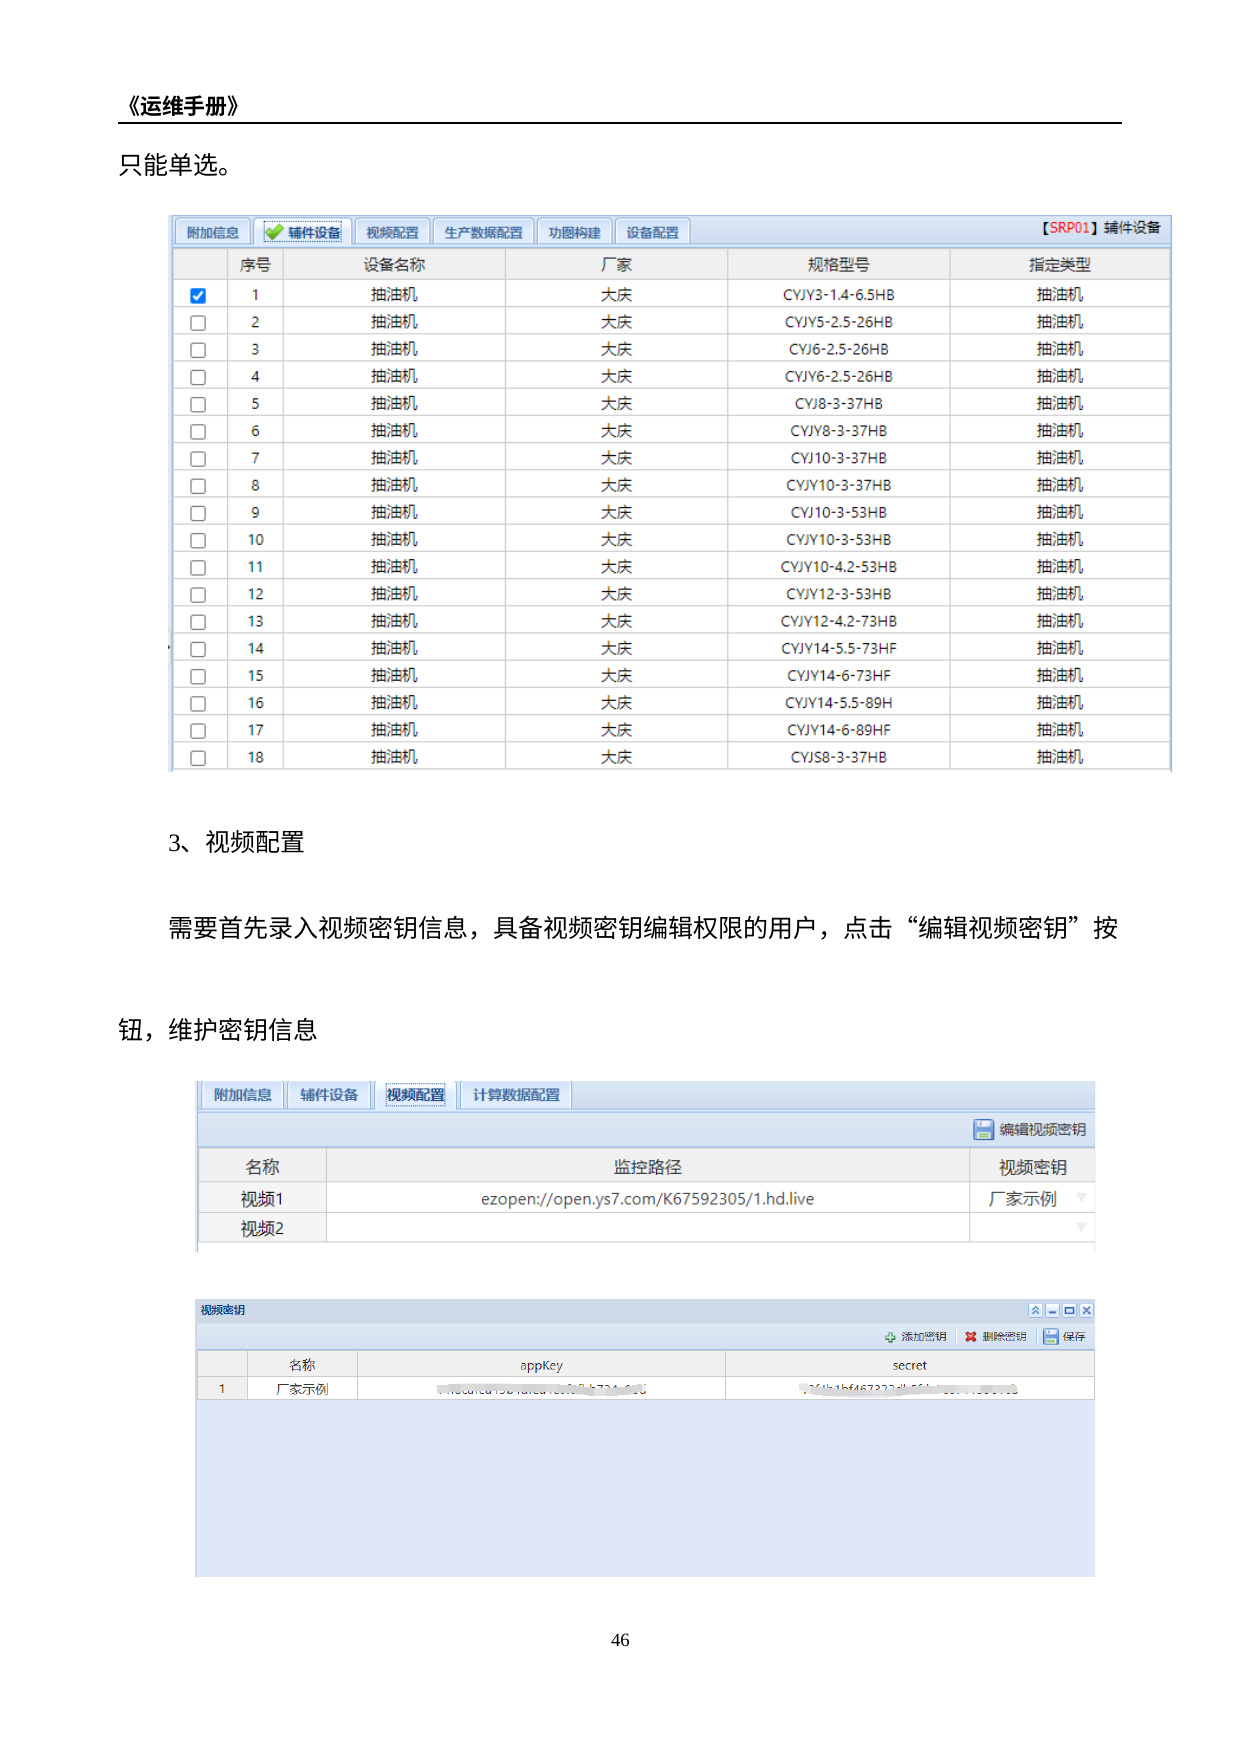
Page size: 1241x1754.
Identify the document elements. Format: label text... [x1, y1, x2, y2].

text 3、视频配置 [118, 807, 1122, 875]
picture [195, 1299, 1096, 1577]
picture [168, 215, 1173, 772]
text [118, 129, 1122, 197]
text 需要首先录入视频密钥信息，具备视频密钥编辑权限的用户，点击“编辑视频密钥”按钮，维护密钥信息 [118, 893, 1122, 1063]
picture [195, 1081, 1096, 1252]
